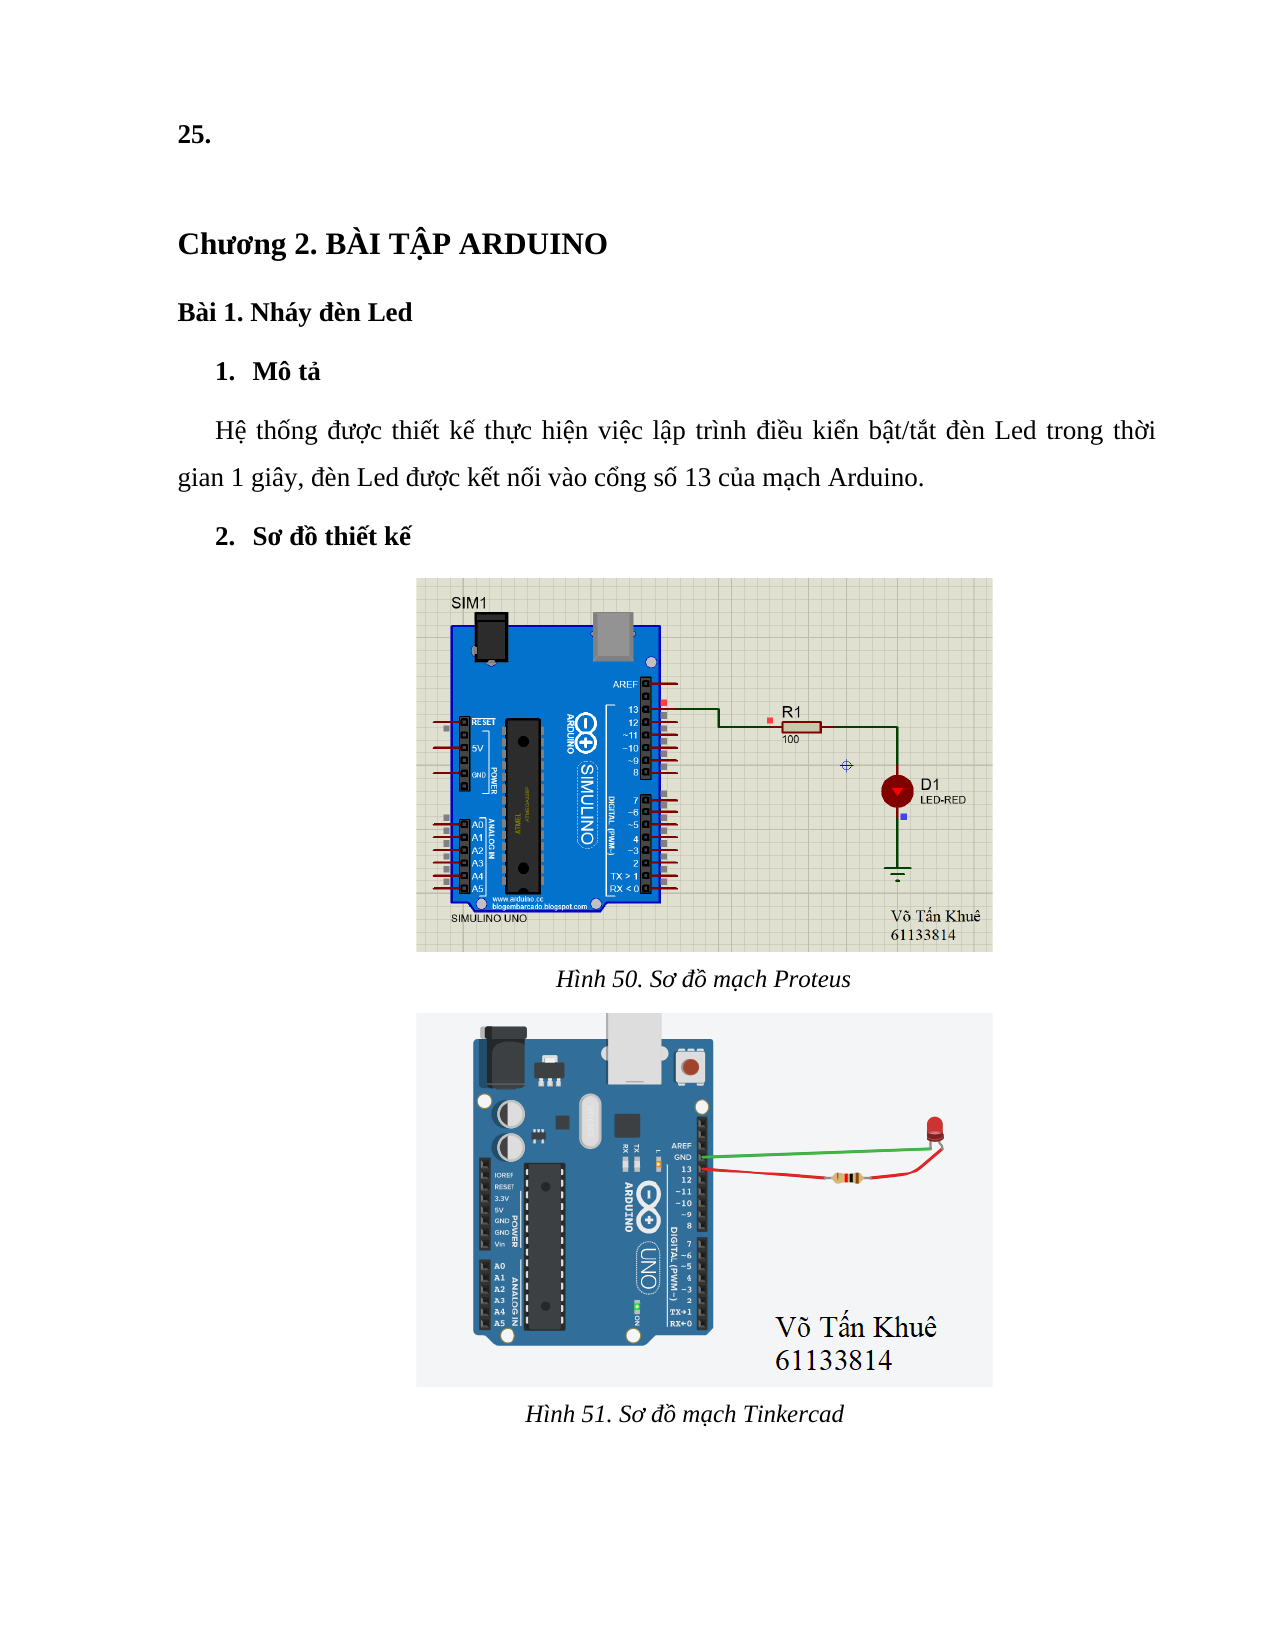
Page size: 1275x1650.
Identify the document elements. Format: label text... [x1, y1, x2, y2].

subtitle Bài 1. Nháy đèn Led [177, 296, 1157, 327]
text Hệ thống được thiết kế thực hiện việc lập trình điều kiển bật/tắt đèn Led trong thời gian 1 giây, đèn Led được kết nối vào cổng số 13 của mạch Arduino. [177, 414, 1157, 492]
subtitle 25. [177, 118, 1157, 149]
subtitle Sơ đồ thiết kế [215, 520, 1157, 551]
picture [416, 1013, 993, 1387]
subtitle Chương 2. BÀI TẬP ARDUINO [177, 225, 1157, 261]
subtitle Mô tả [215, 355, 1157, 386]
picture [416, 578, 993, 952]
